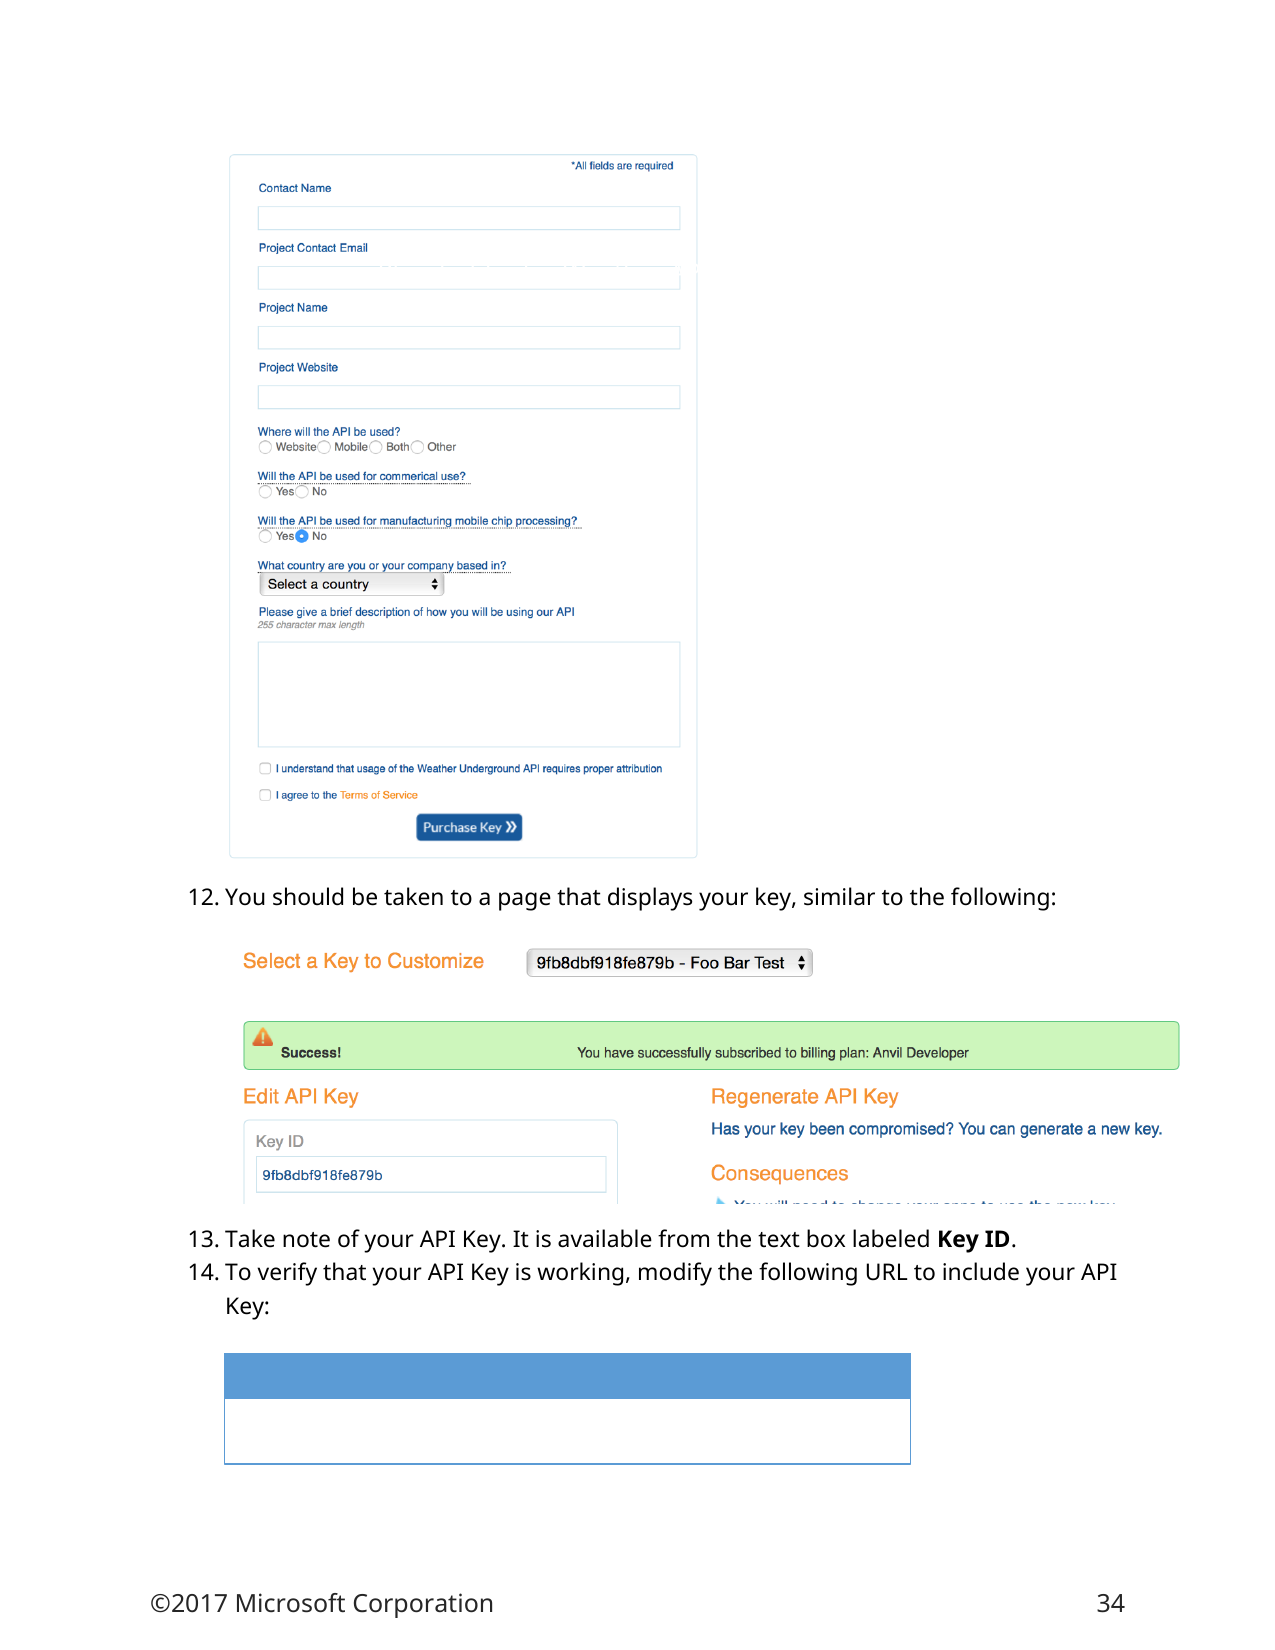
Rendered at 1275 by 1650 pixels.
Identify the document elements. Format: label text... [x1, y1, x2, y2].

list You should be taken to a page that displays your key, similar to the following: [187, 881, 1125, 913]
picture [225, 150, 703, 862]
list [187, 1256, 1125, 1321]
picture [225, 931, 1200, 1204]
list Take note of your API Key. It is available from the text box labeled Key ID. [187, 1222, 1125, 1254]
